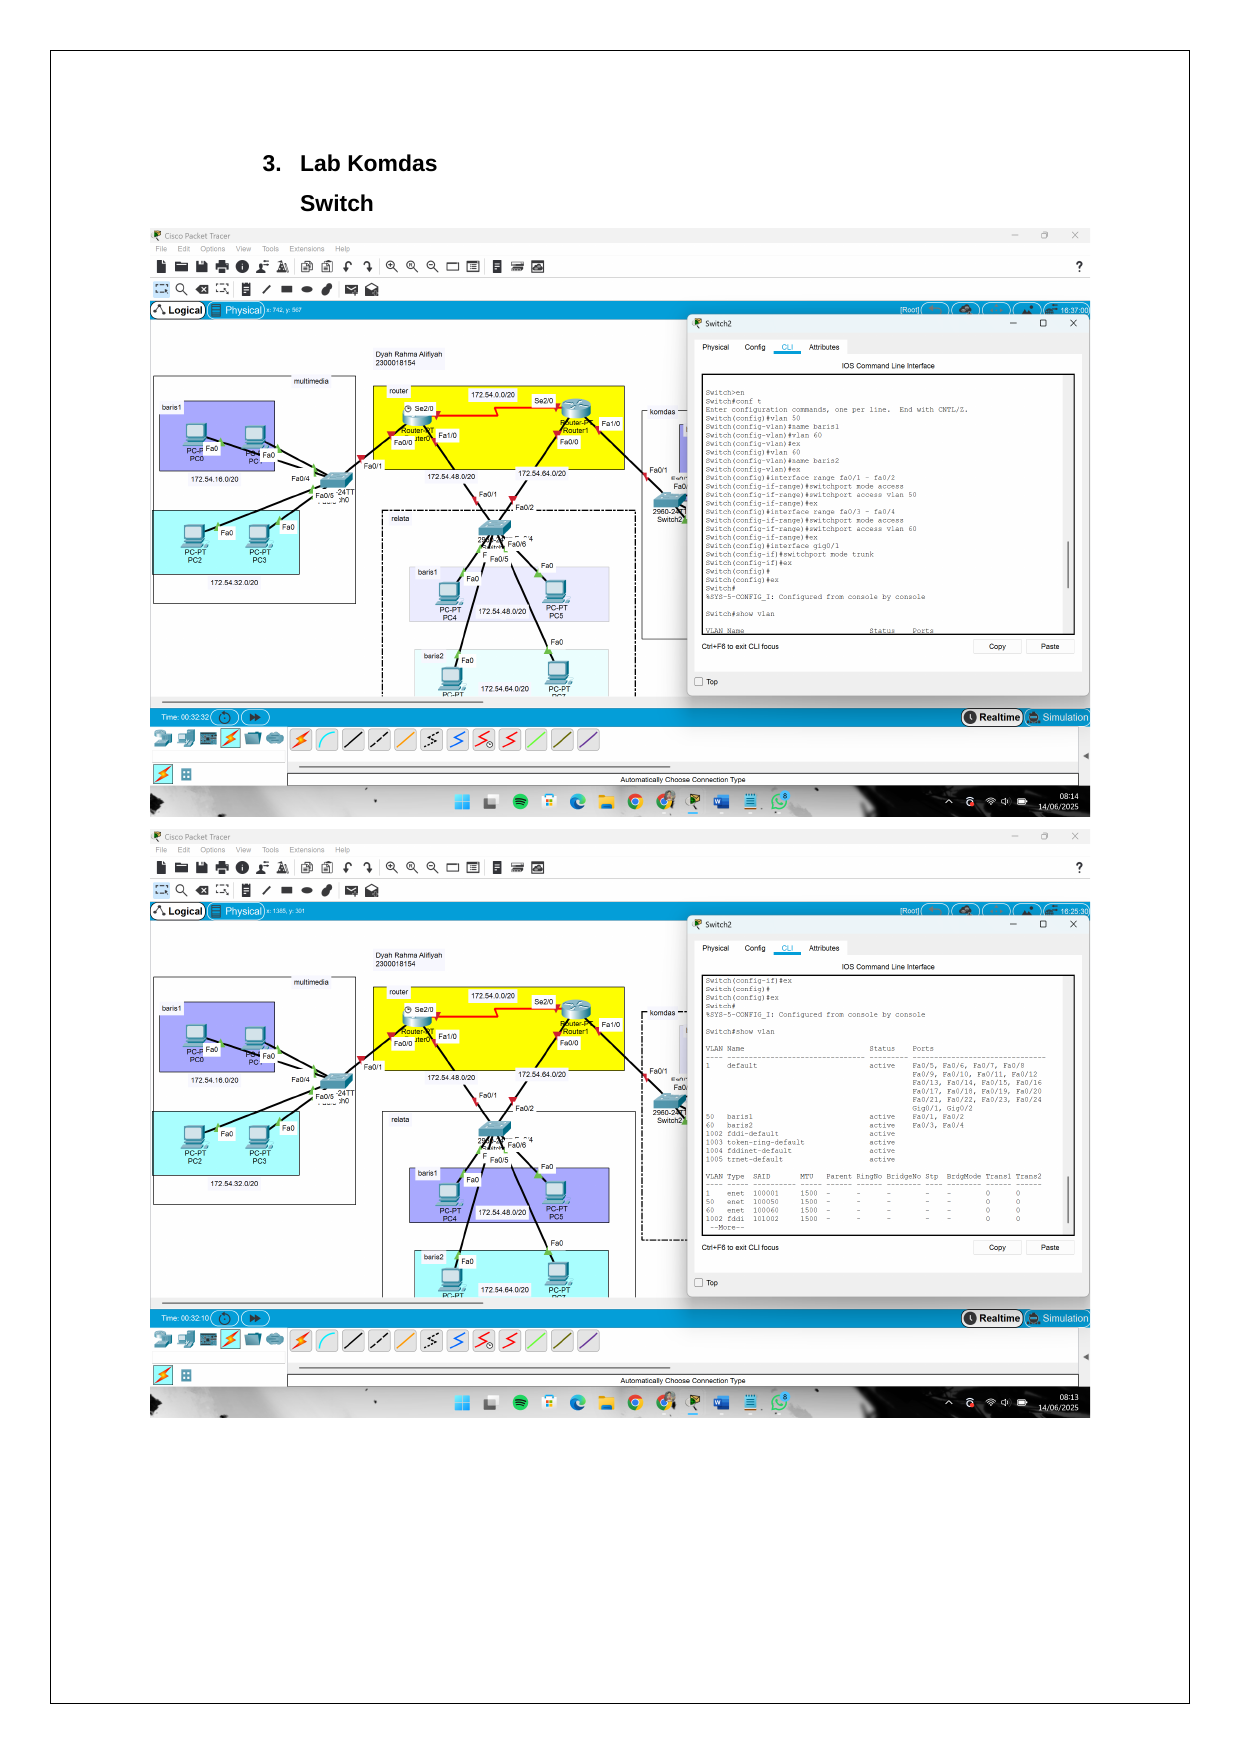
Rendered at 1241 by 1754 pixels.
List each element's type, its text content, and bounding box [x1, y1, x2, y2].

picture [150, 228, 1091, 817]
picture [150, 829, 1091, 1418]
list Switch [300, 189, 1090, 216]
picture [1028, 712, 1039, 722]
picture [1028, 1313, 1039, 1323]
list Lab Komdas [262, 150, 1090, 176]
